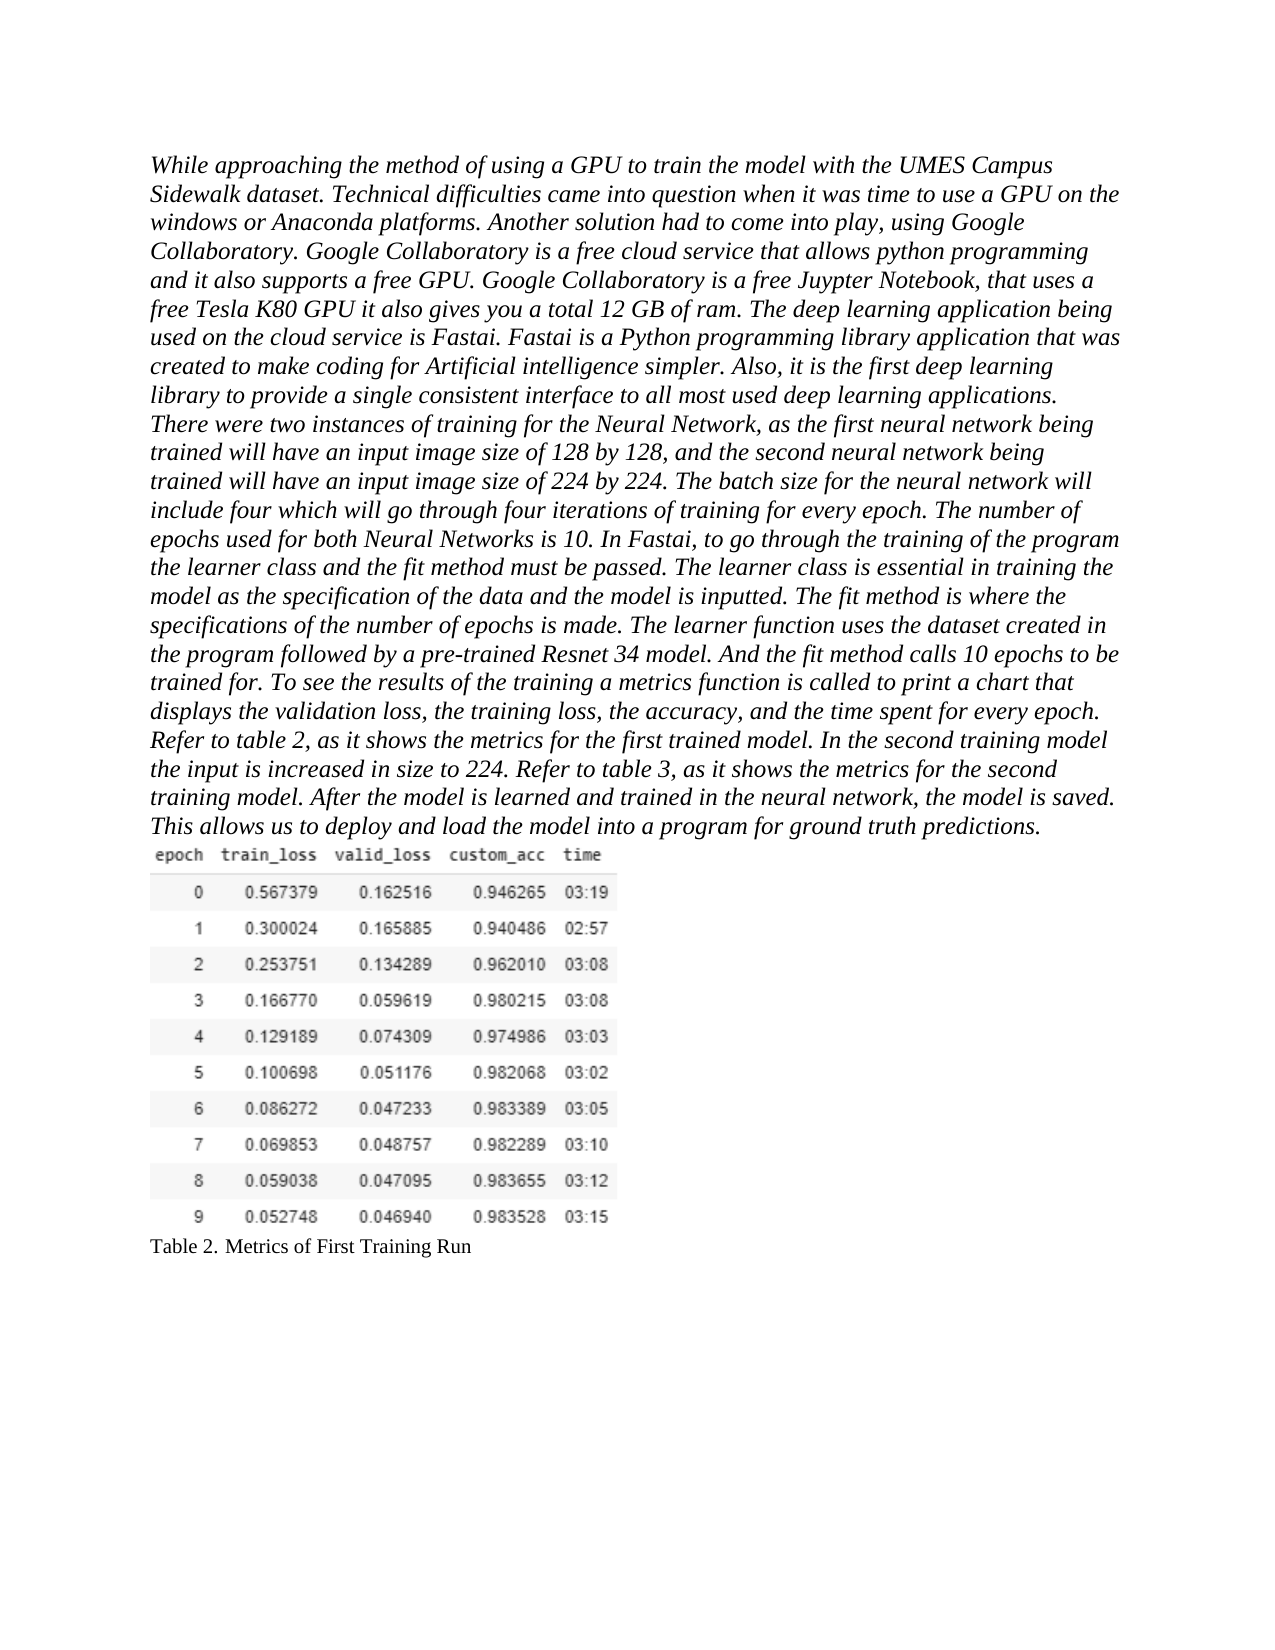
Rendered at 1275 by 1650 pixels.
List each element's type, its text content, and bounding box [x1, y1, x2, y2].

picture [150, 840, 633, 1234]
text While approaching the method of using a GPU to train the model with the UMES Campus Sidewalk dataset. Technical difficulties came into question when it was time to use a GPU on the windows or Anaconda platforms. Another solution had to come into play, using Google Collaboratory. Google Collaboratory is a free cloud service that allows python programming and it also supports a free GPU. Google Collaboratory is a free Juypter Notebook, that uses a free Tesla K80 GPU it also gives you a total 12 GB of ram. The deep learning application being used on the cloud service is Fastai. Fastai is a Python programming library application that was created to make coding for Artificial intelligence simpler. Also, it is the first deep learning library to provide a single consistent interface to all most used deep learning applications. [150, 150, 1125, 409]
text Table 2. Metrics of First Training Run [150, 1234, 1125, 1258]
text There were two instances of training for the Neural Network, as the first neural network being trained will have an input image size of 128 by 128, and the second neural network being trained will have an input image size of 224 by 224. The batch size for the neural network will include four which will go through four iterations of training for every epoch. The number of epochs used for both Neural Networks is 10. In Fastai, to go through the training of the program the learner class and the fit method must be passed. The learner class is essential in training the model as the specification of the data and the model is inputted. The fit method is where the specifications of the number of epochs is made. The learner function uses the dataset created in the program followed by a pre-trained Resnet 34 model. And the fit method calls 10 epochs to be trained for. To see the results of the training a metrics function is called to print a chart that displays the validation loss, the training loss, the accuracy, and the time spent for every epoch. Refer to table 2, as it shows the metrics for the first trained model. In the second training model the input is increased in size to 224. Refer to table 3, as it shows the metrics for the second training model. After the model is learned and trained in the neural network, the model is saved. This allows us to deploy and load the model into a program for ground truth predictions. [150, 409, 1125, 840]
